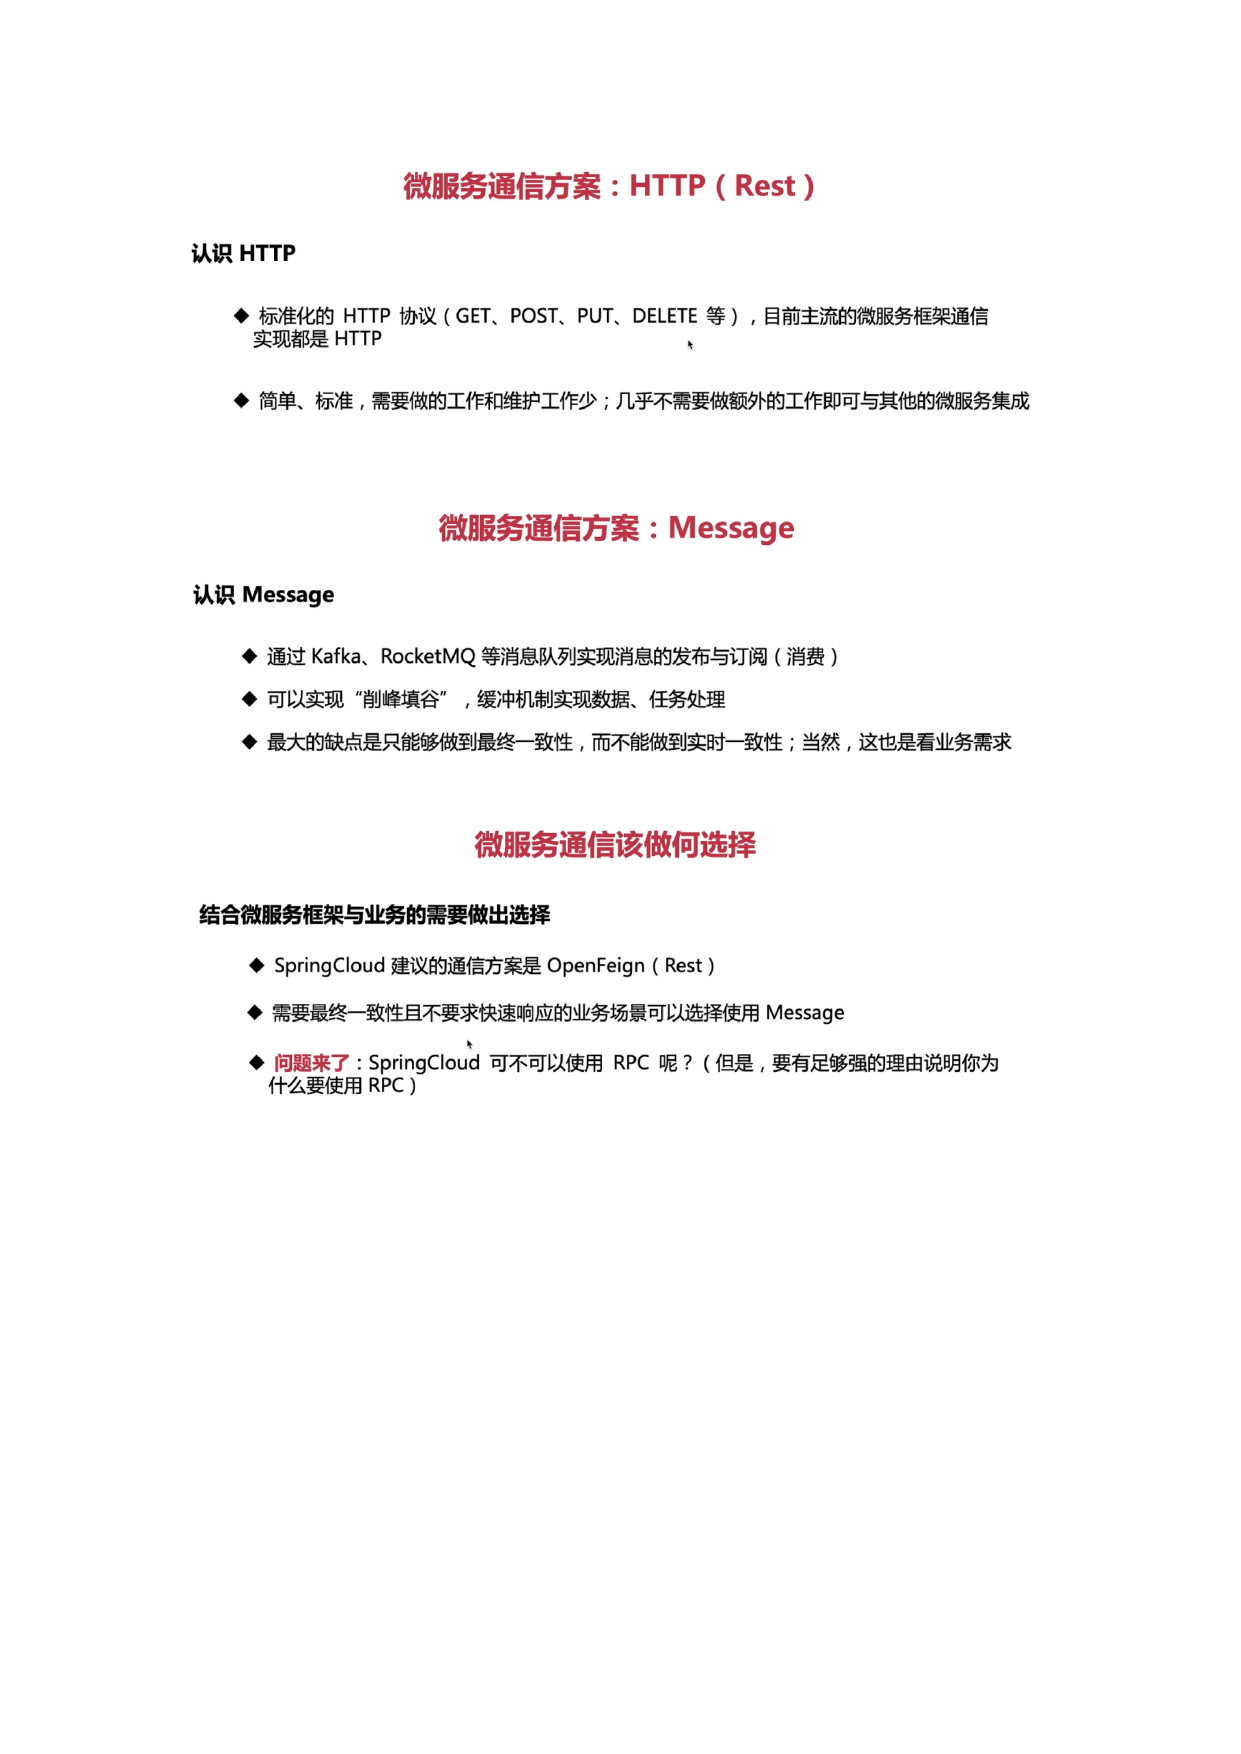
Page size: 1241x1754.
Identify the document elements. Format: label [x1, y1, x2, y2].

picture [187, 812, 1053, 1146]
picture [187, 162, 1052, 470]
picture [187, 487, 1053, 792]
